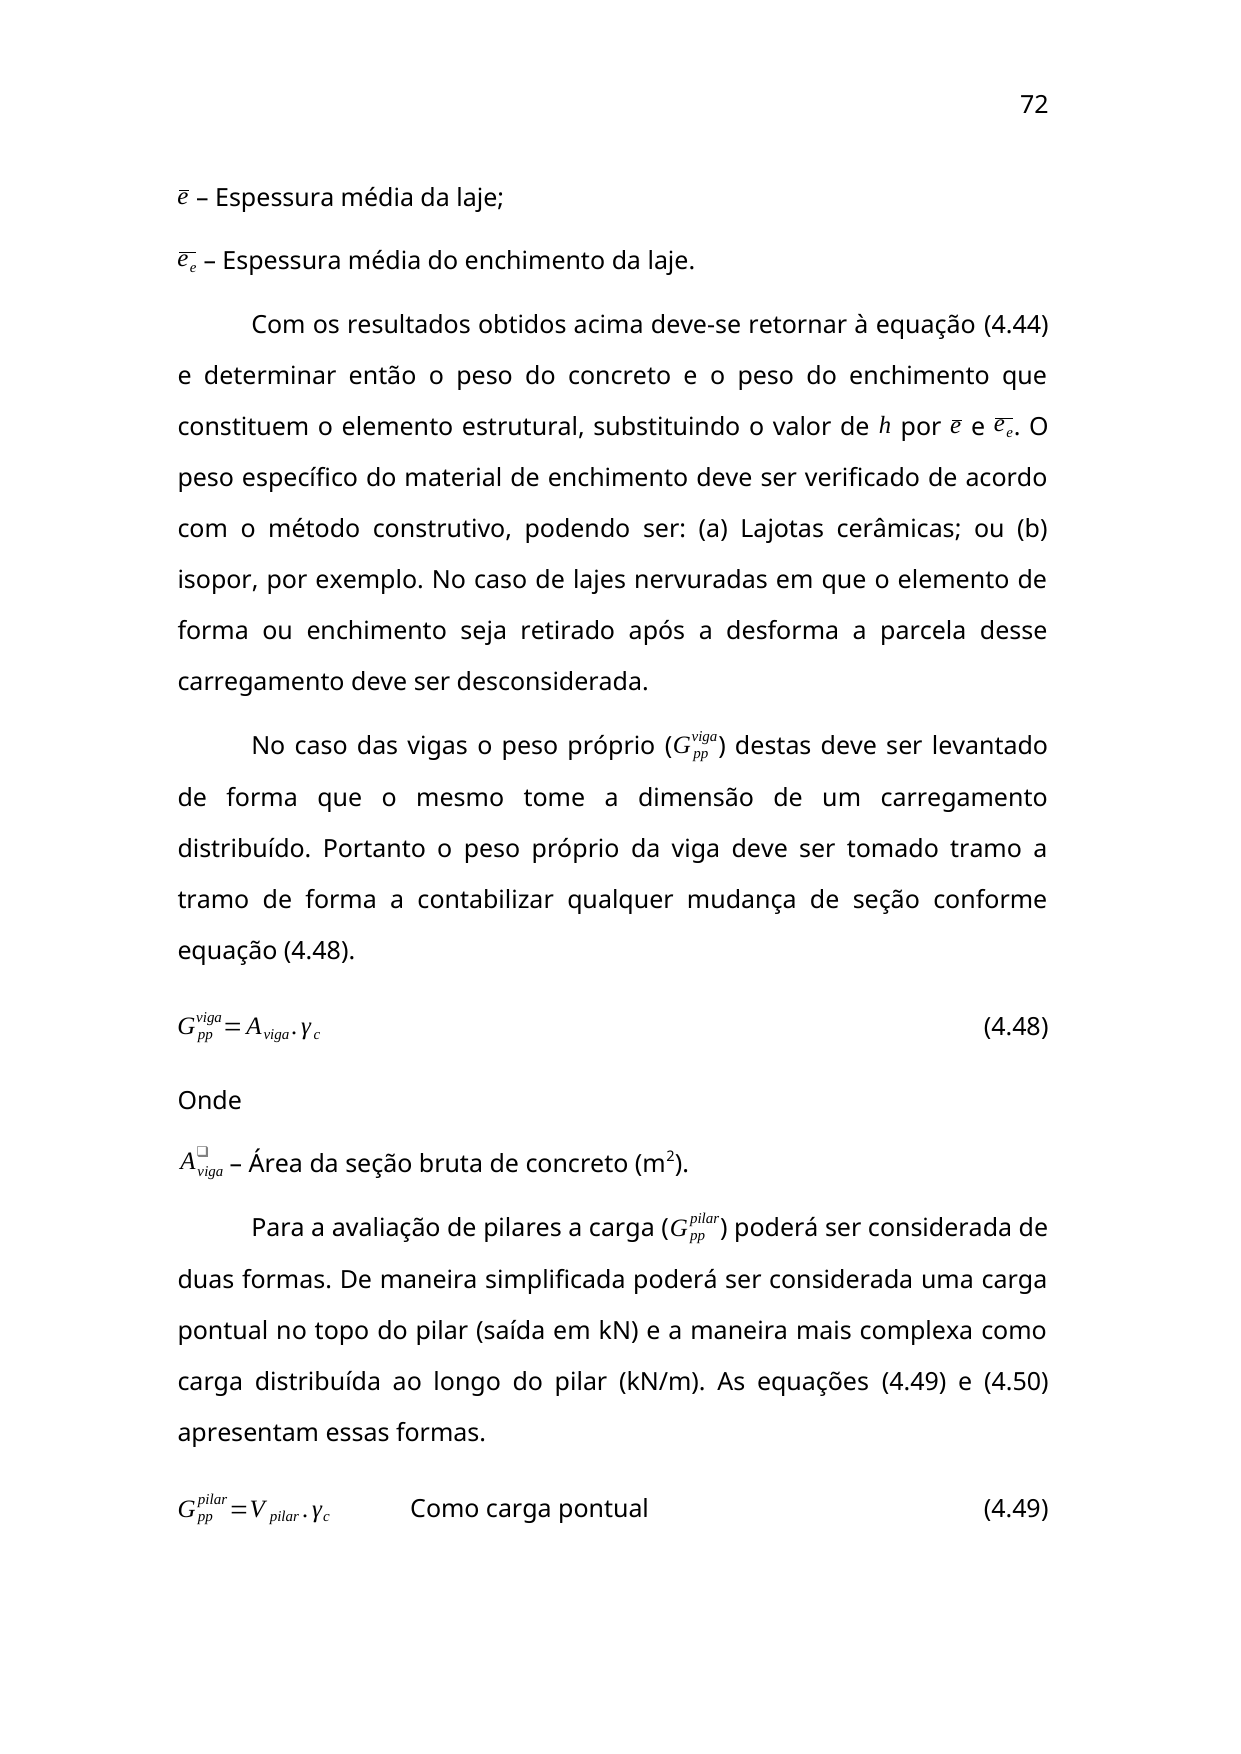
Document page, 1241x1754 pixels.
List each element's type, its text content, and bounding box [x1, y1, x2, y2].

text – Espessura média da laje; [177, 179, 1048, 213]
text Para a avaliação de pilares a carga () poderá ser considerada de duas formas. De maneira simplificada poderá ser considerada uma carga pontual no topo do pilar (saída em kN) e a maneira mais complexa como carga distribuída ao longo do pilar (kN/m). As equações (4.49) e (4.50) apresentam essas formas. [177, 1209, 1048, 1449]
table_header (4.49) [886, 1478, 1048, 1552]
text – Área da seção bruta de concreto (m2). [177, 1146, 1048, 1180]
text Onde [177, 1082, 1048, 1117]
table_header Como carga pontual [399, 1478, 886, 1552]
table_header [177, 996, 609, 1070]
table_header [177, 1478, 399, 1552]
text – Espessura média do enchimento da laje. [177, 243, 1048, 277]
text No caso das vigas o peso próprio () destas deve ser levantado de forma que o mesmo tome a dimensão de um carregamento distribuído. Portanto o peso próprio da viga deve ser tomado tramo a tramo de forma a contabilizar qualquer mudança de seção conforme equação (4.48). [177, 727, 1048, 966]
text Com os resultados obtidos acima deve-se retornar à equação (4.44) e determinar então o peso do concreto e o peso do enchimento que constituem o elemento estrutural, substituindo o valor de por e . O peso específico do material de enchimento deve ser verificado de acordo com o método construtivo, podendo ser: (a) Lajotas cerâmicas; ou (b) isopor, por exemplo. No caso de lajes nervuradas em que o elemento de forma ou enchimento seja retirado após a desforma a parcela desse carregamento deve ser desconsiderada. [177, 306, 1048, 698]
table_header (4.48) [609, 996, 1048, 1070]
